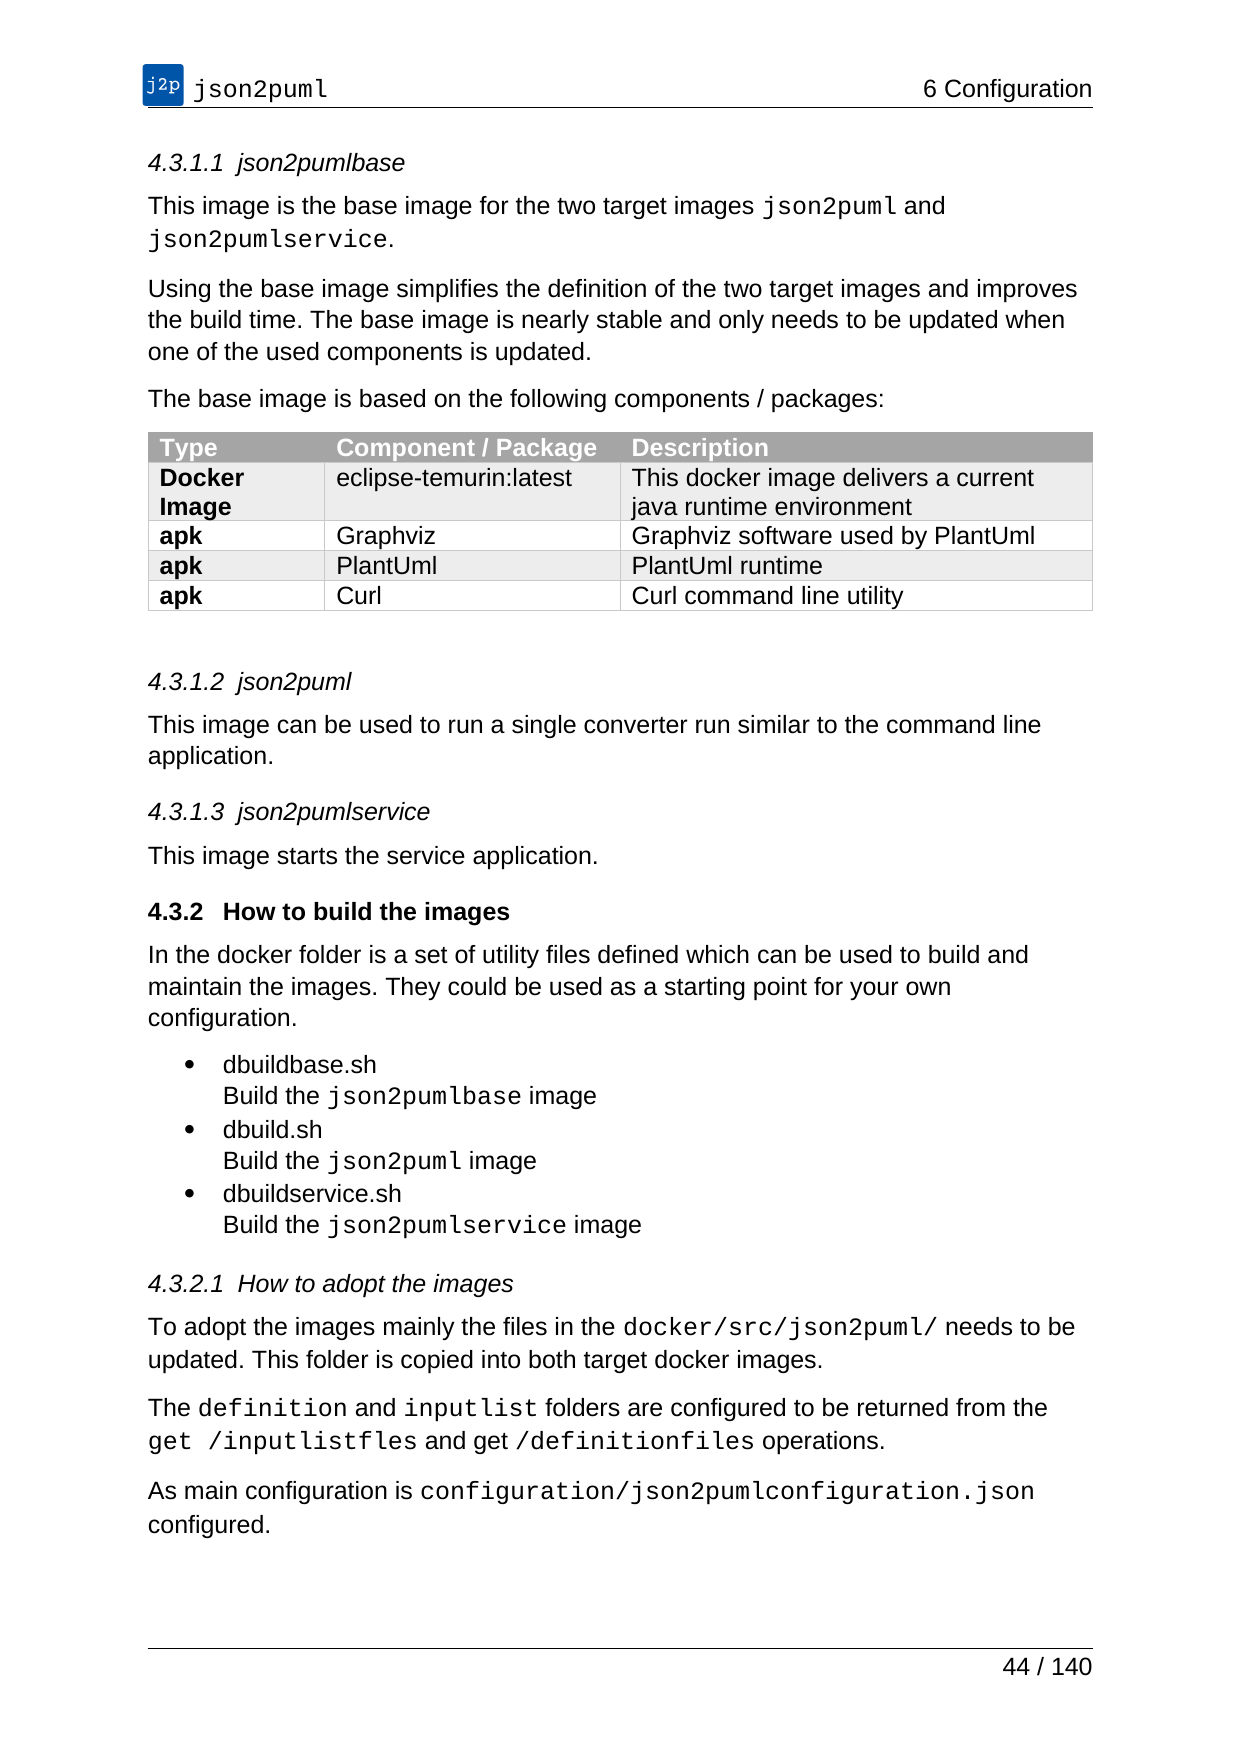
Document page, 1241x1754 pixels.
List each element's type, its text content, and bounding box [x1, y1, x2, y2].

text As main configuration is configuration/json2pumlconfiguration.json configured. [148, 1476, 1093, 1538]
picture [142, 64, 184, 106]
text Using the base image simplifies the definition of the two target images and improves the build time. The base image is nearly stable and only needs to be updated when one of the used components is updated. [148, 274, 1093, 365]
subtitle How to build the images [148, 897, 1093, 926]
table_cell apk [149, 551, 324, 580]
table_cell apk [149, 581, 324, 609]
text This image can be used to run a single converter run similar to the command line application. [148, 710, 1093, 770]
text The base image is based on the following components / packages: [148, 384, 1093, 413]
table_cell Curl [325, 581, 620, 609]
list dbuild.sh Build the json2puml image [185, 1115, 1093, 1177]
list dbuildservice.sh Build the json2pumlservice image [185, 1179, 1093, 1241]
list dbuildbase.sh Build the json2pumlbase image [185, 1050, 1093, 1112]
table_cell eclipse-temurin:latest [325, 463, 620, 520]
table_cell Graphviz software used by PlantUml [621, 521, 1092, 550]
text The definition and inputlist folders are configured to be returned from the get /inputlistfles and get /definitionfiles operations. [148, 1393, 1093, 1457]
table_cell Graphviz [325, 521, 620, 550]
table_header Description [621, 433, 1092, 462]
table_cell PlantUml runtime [621, 551, 1092, 580]
subtitle json2puml [148, 667, 1093, 695]
table_cell This docker image delivers a current java runtime environment [621, 463, 1092, 520]
text This image starts the service application. [148, 841, 1093, 869]
table_header Component / Package [325, 433, 620, 462]
subtitle json2pumlservice [148, 797, 1093, 826]
text In the docker folder is a set of utility files defined which can be used to build and maintain the images. They could be used as a starting point for your own configuration. [148, 940, 1093, 1031]
subtitle json2pumlbase [148, 148, 1093, 176]
table_cell apk [149, 521, 324, 550]
table_cell PlantUml [325, 551, 620, 580]
subtitle How to adopt the images [148, 1269, 1093, 1297]
text This image is the base image for the two target images json2puml and json2pumlservice. [148, 191, 1093, 255]
table_cell Docker Image [149, 463, 324, 520]
text To adopt the images mainly the files in the docker/src/json2puml/ needs to be updated. This folder is copied into both target docker images. [148, 1312, 1093, 1374]
table_header Type [149, 433, 324, 462]
table_cell Curl command line utility [621, 581, 1092, 609]
